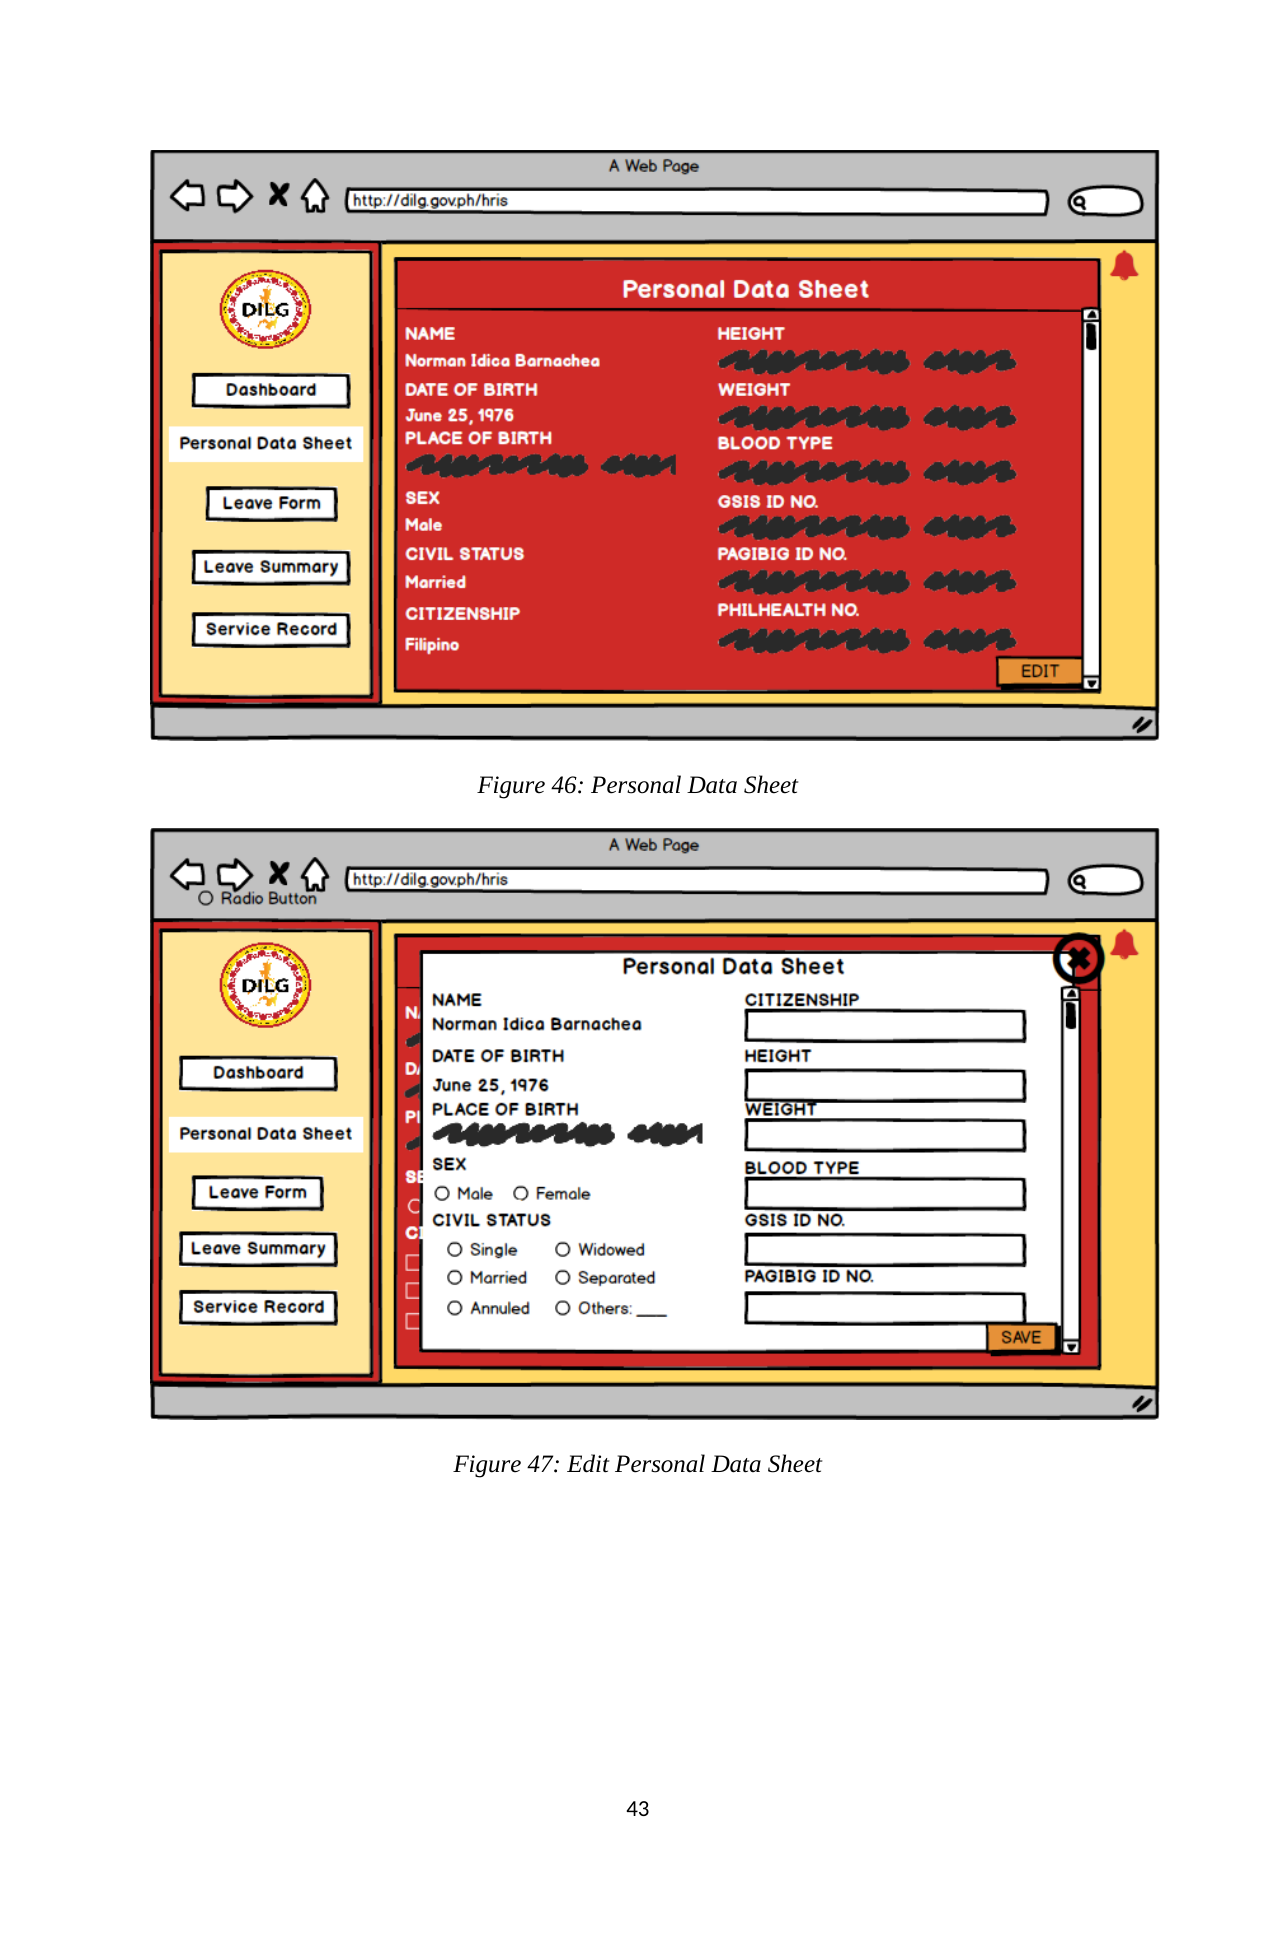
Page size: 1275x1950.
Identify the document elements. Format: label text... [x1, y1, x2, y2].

picture [150, 828, 1160, 1420]
text Figure 46: Personal Data Sheet [150, 770, 1125, 799]
picture [150, 150, 1160, 741]
text Figure 47: Edit Personal Data Sheet [150, 1449, 1125, 1478]
